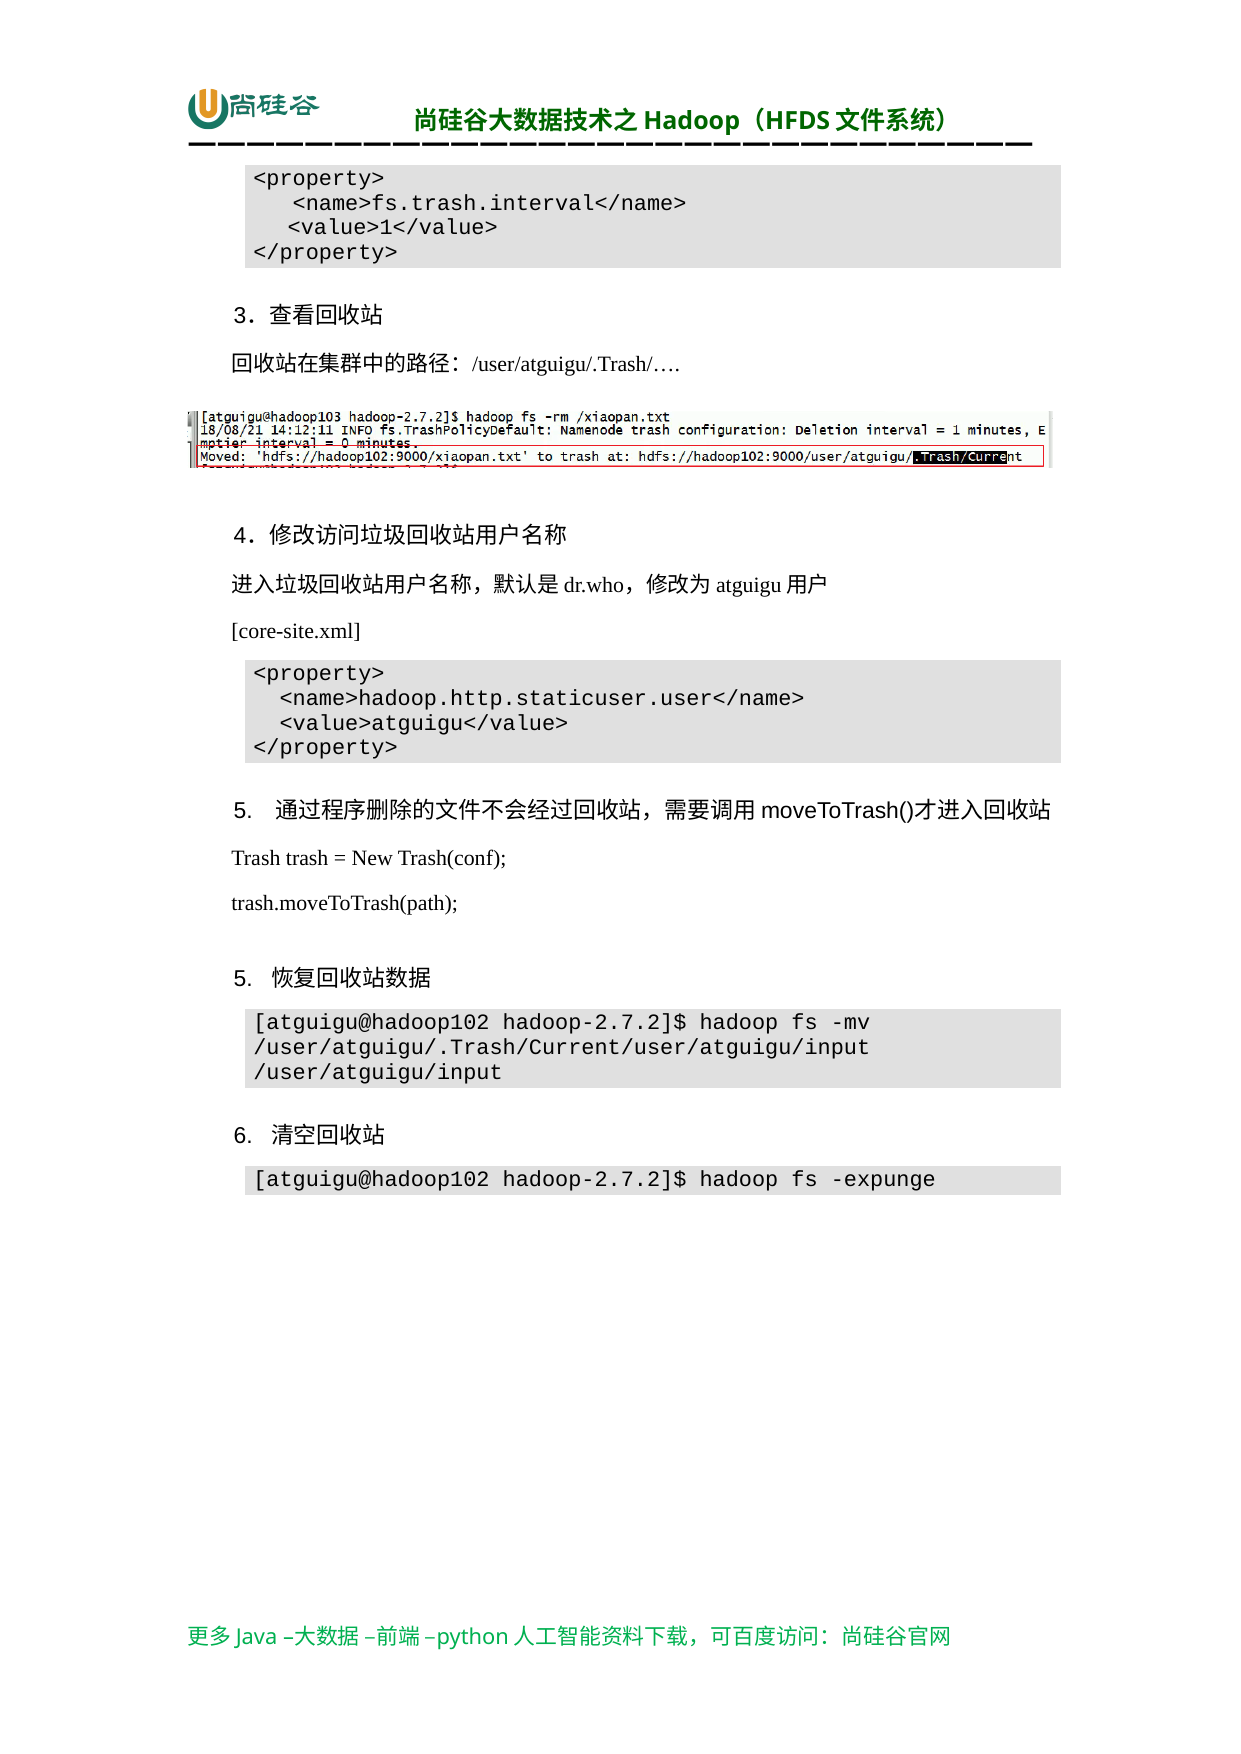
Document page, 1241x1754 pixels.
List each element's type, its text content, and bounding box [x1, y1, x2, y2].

text 5. 通过程序删除的文件不会经过回收站，需要调用moveToTrash()才进入回收站 [187, 776, 1053, 841]
text <name>fs.trash.interval</name> [245, 192, 1061, 216]
picture [187, 411, 1053, 468]
list 清空回收站 [233, 1101, 1053, 1166]
text [core-site.xml] [187, 615, 1053, 647]
text 进入垃圾回收站用户名称，默认是dr.who，修改为atguigu用户 [187, 567, 1053, 599]
text <property> [245, 660, 1061, 687]
text <value>1</value> [245, 216, 1061, 241]
picture [187, 88, 320, 130]
text 回收站在集群中的路径：/user/atguigu/.Trash/…. [187, 346, 1053, 411]
text <value>atguigu</value> [245, 712, 1061, 736]
text trash.moveToTrash(path); [231, 886, 1053, 919]
text /user/atguigu/.Trash/Current/user/atguigu/input /user/atguigu/input [245, 1036, 1061, 1088]
text <property> [245, 165, 1061, 192]
text Trash trash = New Trash(conf); [231, 841, 1053, 874]
text [atguigu@hadoop102 hadoop-2.7.2]$ hadoop fs -expunge [245, 1166, 1061, 1195]
text </property> [245, 241, 1061, 268]
text [atguigu@hadoop102 hadoop-2.7.2]$ hadoop fs -mv [245, 1009, 1061, 1036]
text 3．查看回收站 [187, 281, 1053, 346]
text 4．修改访问垃圾回收站用户名称 [187, 502, 1053, 567]
text <name>hadoop.http.staticuser.user</name> [245, 687, 1061, 712]
list 恢复回收站数据 [233, 944, 1053, 1009]
text </property> [245, 736, 1061, 763]
